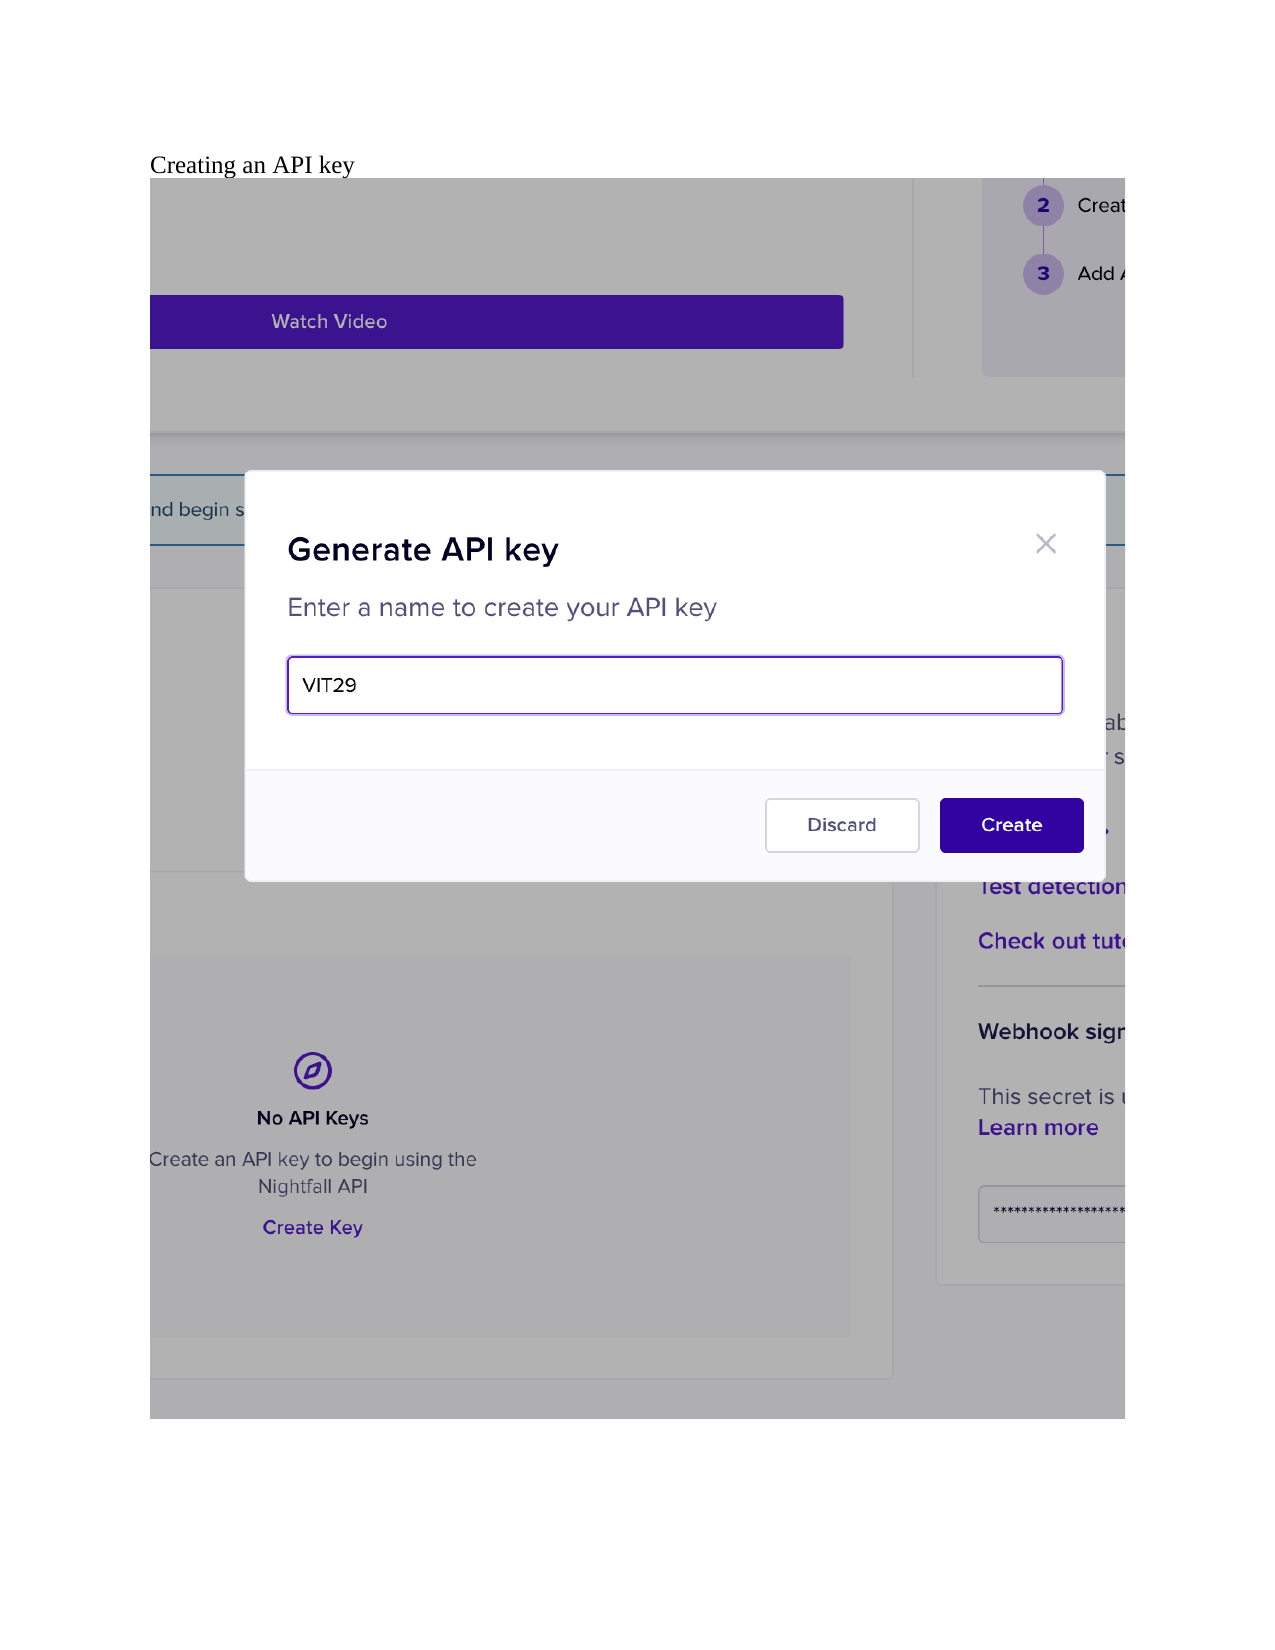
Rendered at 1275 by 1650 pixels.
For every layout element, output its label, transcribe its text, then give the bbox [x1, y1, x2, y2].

text Creating an API key [150, 150, 1125, 178]
picture [150, 178, 1125, 1419]
